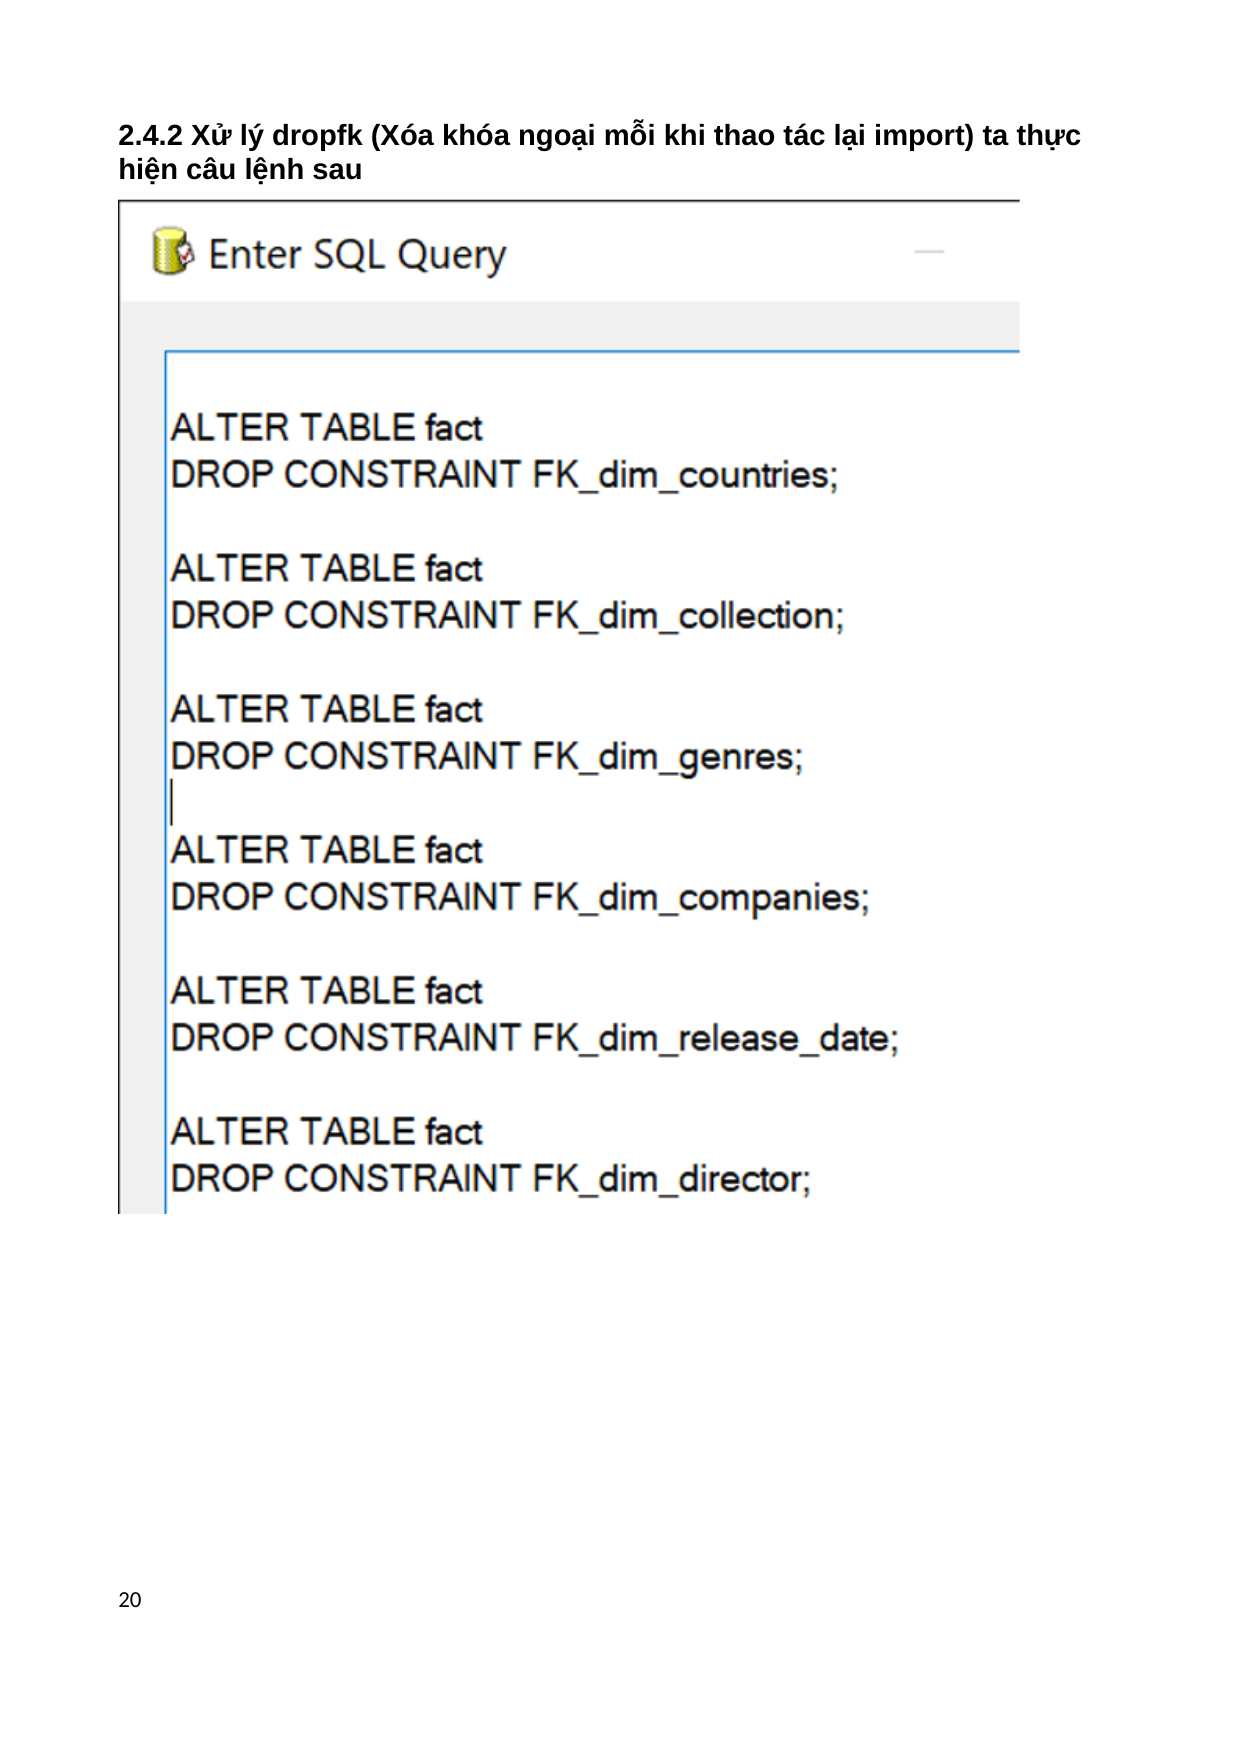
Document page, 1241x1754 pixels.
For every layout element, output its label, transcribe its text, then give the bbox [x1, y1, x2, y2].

picture [118, 197, 1020, 1214]
text 2.4.2 Xử lý dropfk (Xóa khóa ngoại mỗi khi thao tác lại import) ta thực hiện câu lệnh sau [118, 118, 1122, 185]
